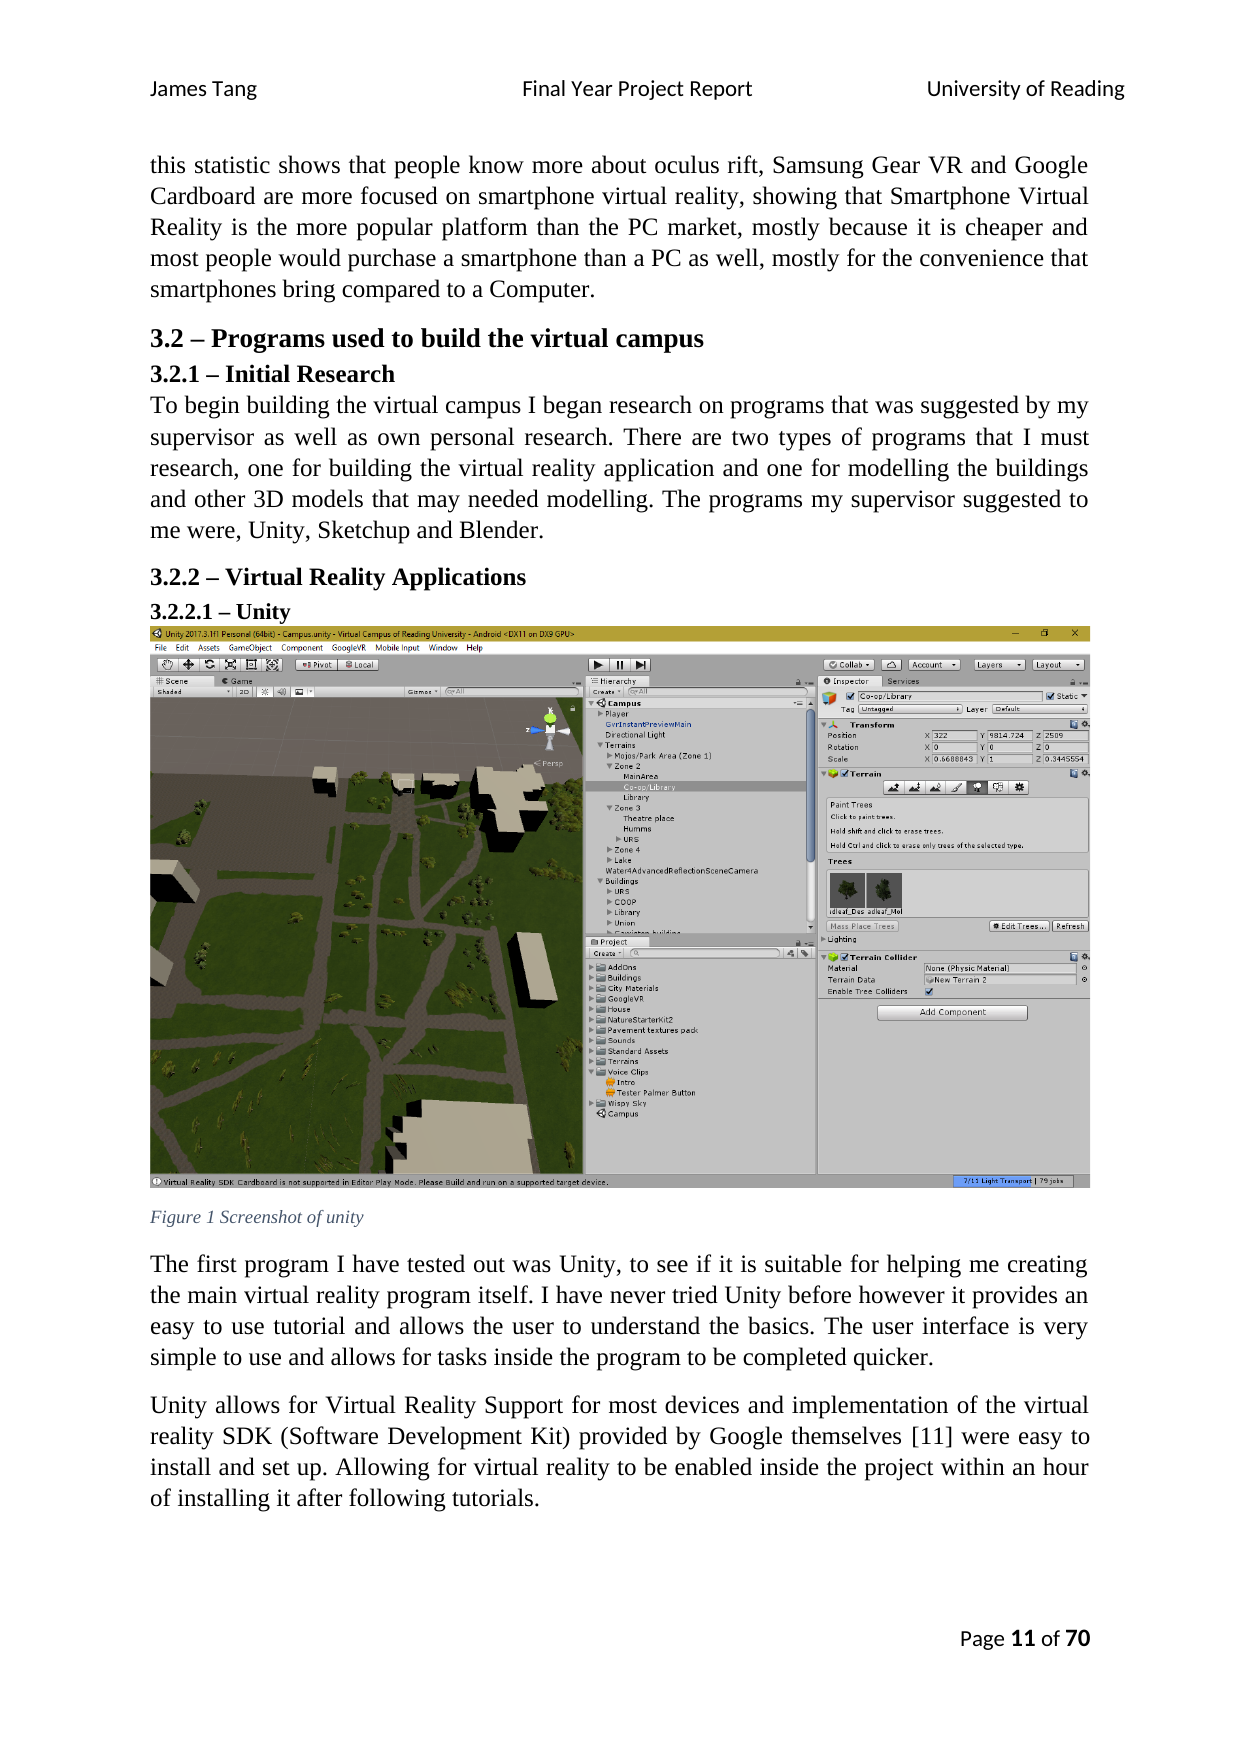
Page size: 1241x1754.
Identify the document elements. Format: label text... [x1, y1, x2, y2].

text Unity allows for Virtual Reality Support for most devices and implementation of the virtual reality SDK (Software Development Kit) provided by Google themselves were easy to install and set up. Allowing for virtual reality to be enabled inside the project within an hour of installing it after following tutorials. [150, 1390, 1090, 1512]
subtitle 3.2.2 – Virtual Reality Applications [150, 562, 1090, 591]
subtitle 3.2 – Programs used to build the virtual campus [150, 322, 1090, 353]
text Figure 1 Screenshot of unity [150, 1206, 1090, 1228]
picture [150, 626, 1091, 1188]
text The first program I have tested out was Unity, to see if it is suitable for helping me creating the main virtual reality program itself. I have never tried Unity before however it provides an easy to use tutorial and allows the user to understand the basics. The user interface is very simple to use and allows for tasks inside the program to be completed quicker. [150, 1249, 1090, 1371]
subtitle 3.2.2.1 – Unity [150, 598, 1090, 624]
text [150, 150, 1090, 303]
subtitle 3.2.1 – Initial Research [150, 359, 1090, 388]
text To begin building the virtual campus I began research on programs that was suggested by my supervisor as well as own personal research. There are two types of programs that I must research, one for building the virtual reality application and one for modelling the buildings and other 3D models that may needed modelling. The programs my supervisor suggested to me were, Unity, Sketchup and Blender. [150, 391, 1090, 543]
